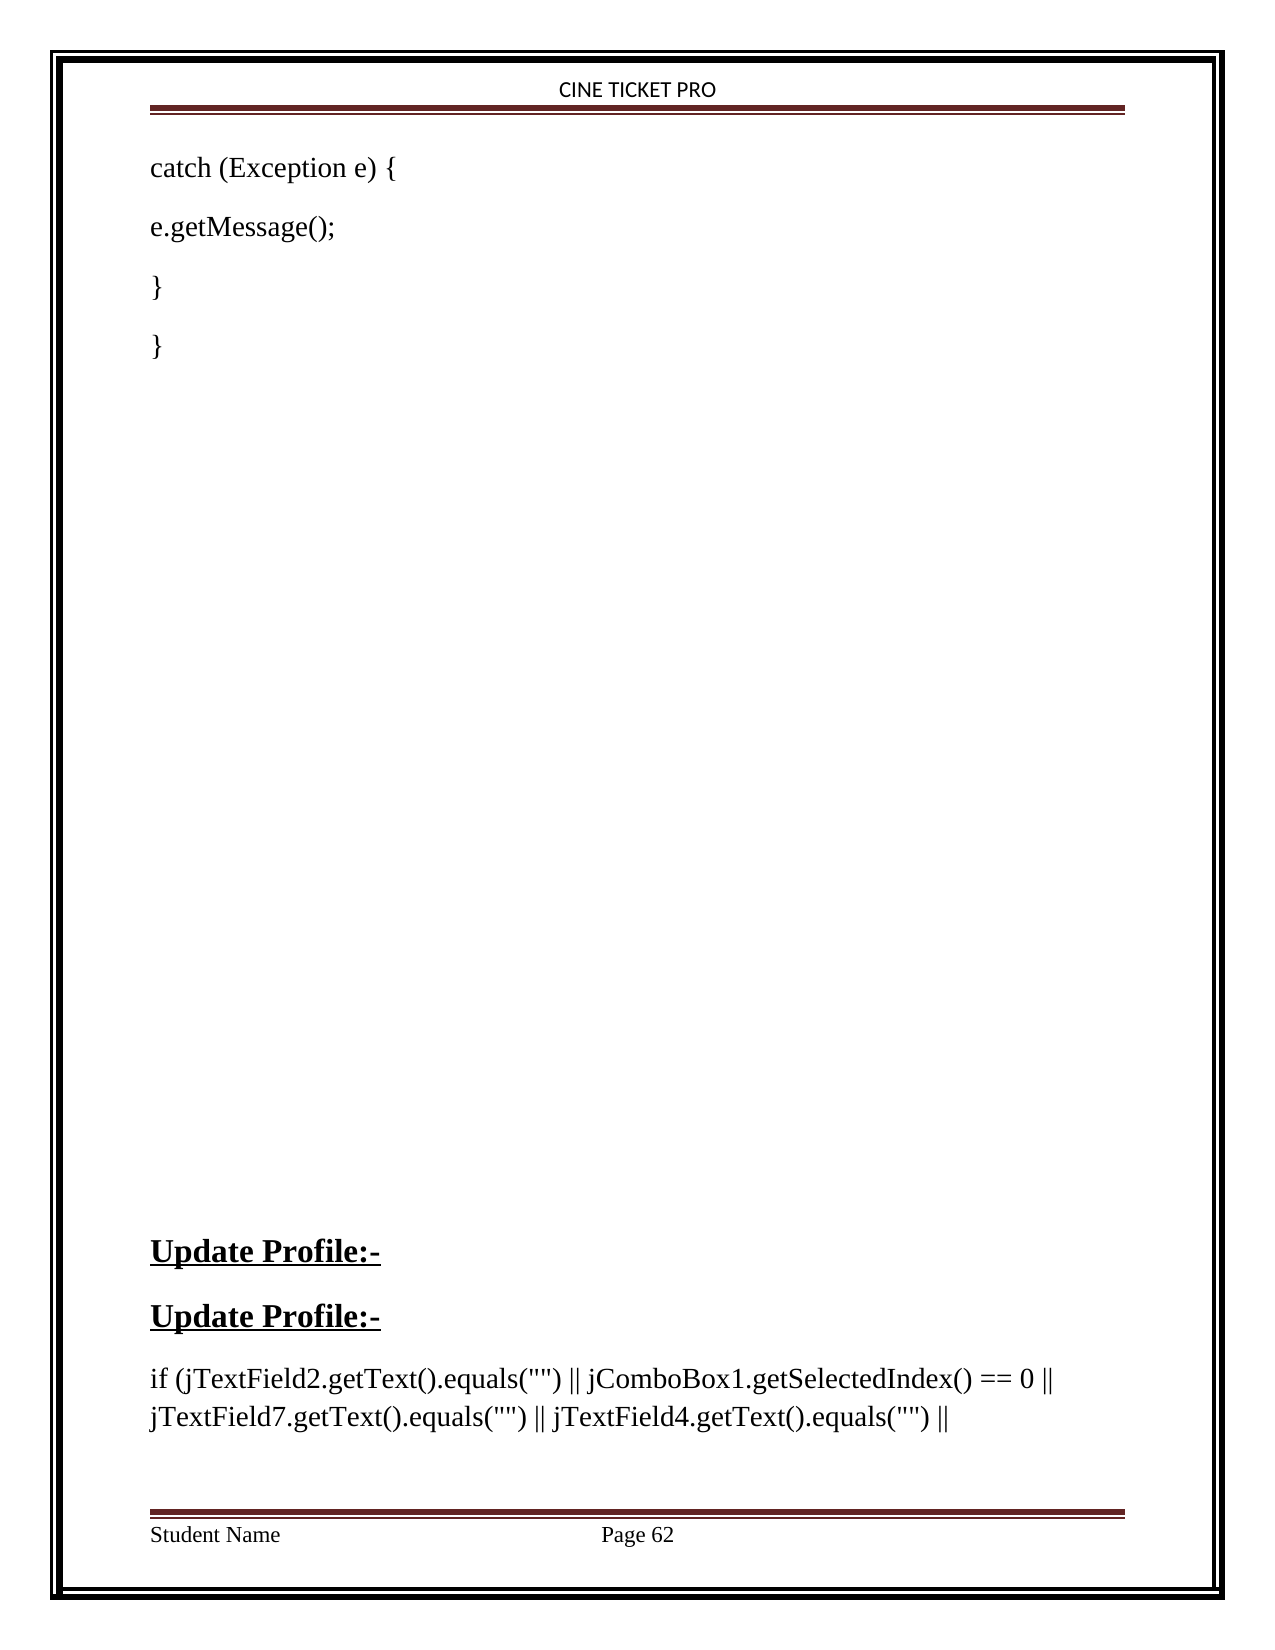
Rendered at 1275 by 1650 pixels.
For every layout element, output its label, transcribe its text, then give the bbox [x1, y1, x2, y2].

text Update Profile:- [150, 1231, 1125, 1269]
text Update Profile:- [150, 1296, 1125, 1334]
text } [150, 328, 1125, 362]
text } [150, 269, 1125, 302]
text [150, 1361, 1125, 1433]
text e.getMessage(); [150, 209, 1125, 243]
text catch (Exception e) { [150, 150, 1125, 183]
